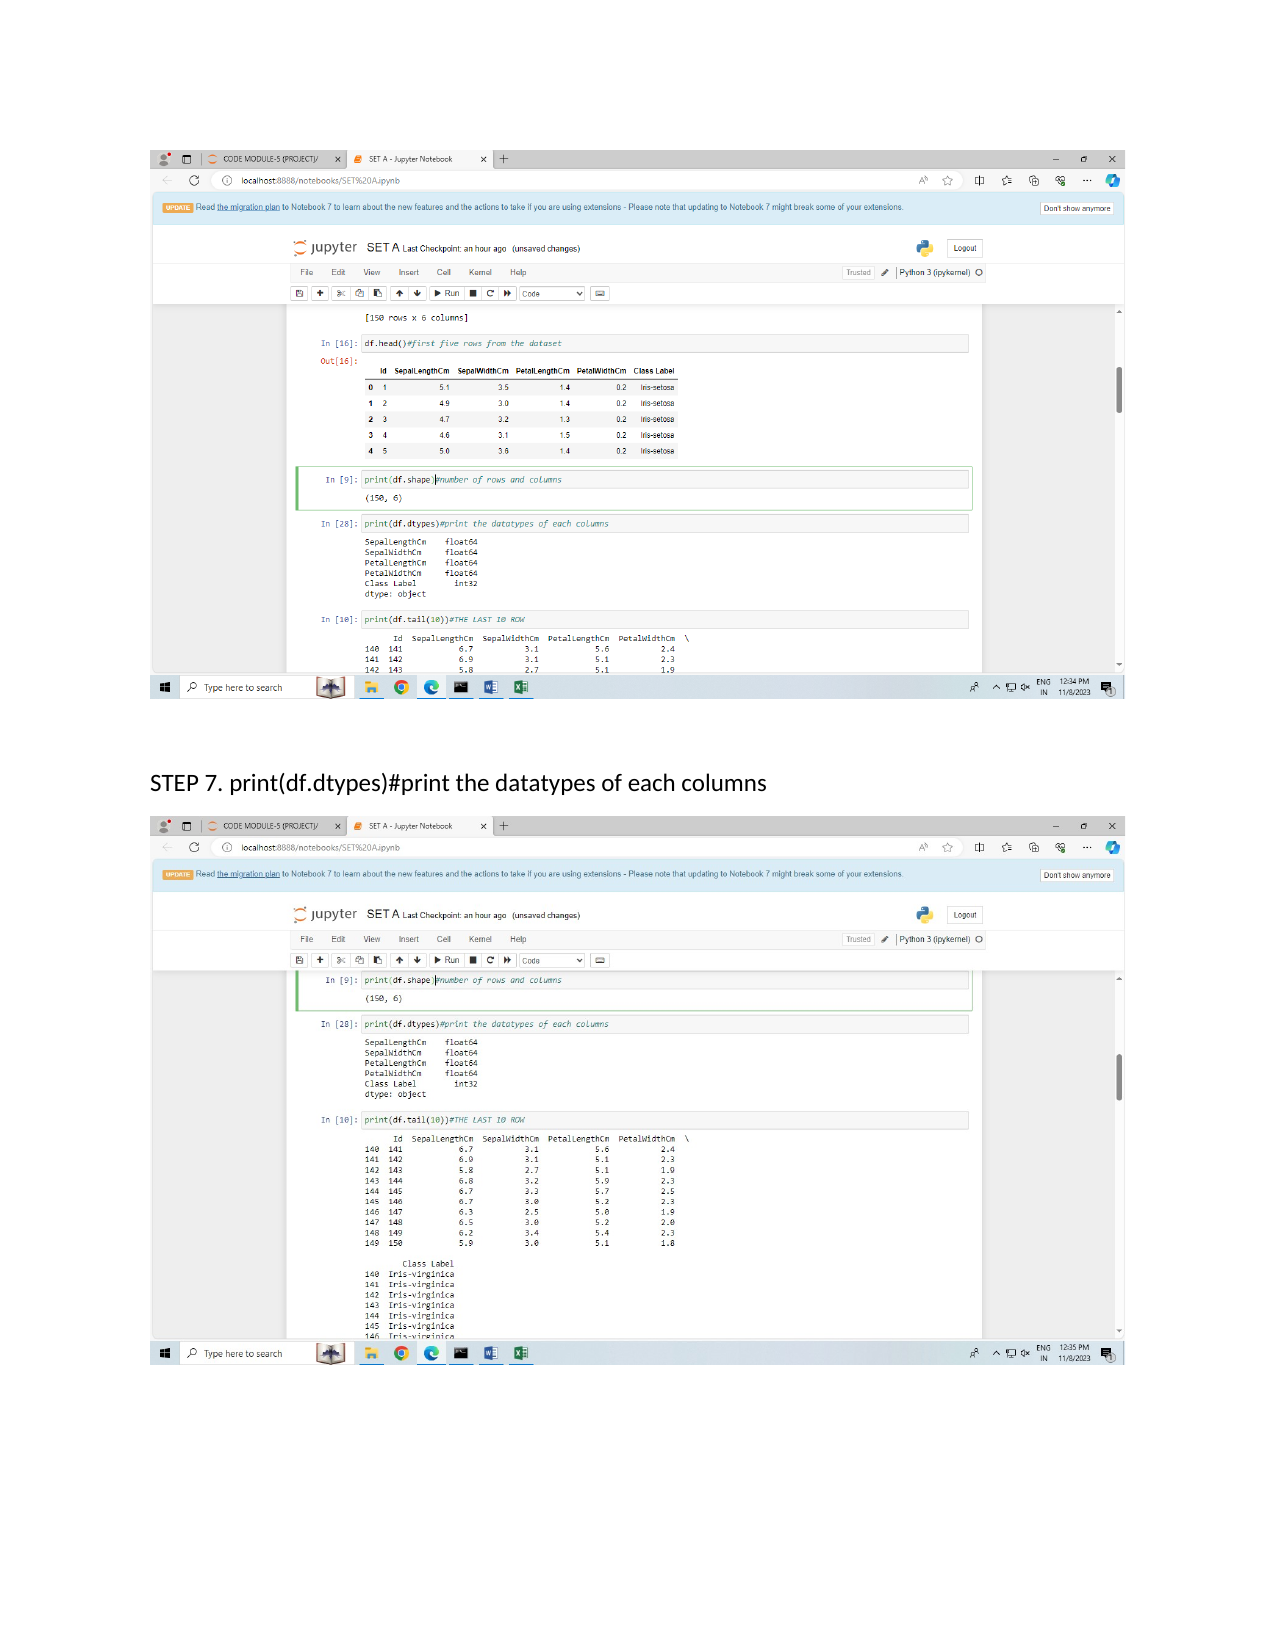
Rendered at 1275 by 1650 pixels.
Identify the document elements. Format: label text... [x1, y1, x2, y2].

text STEP 7. print(df.dtypes)#print the datatypes of each columns [150, 767, 1125, 797]
picture [150, 150, 1125, 699]
picture [150, 816, 1125, 1365]
